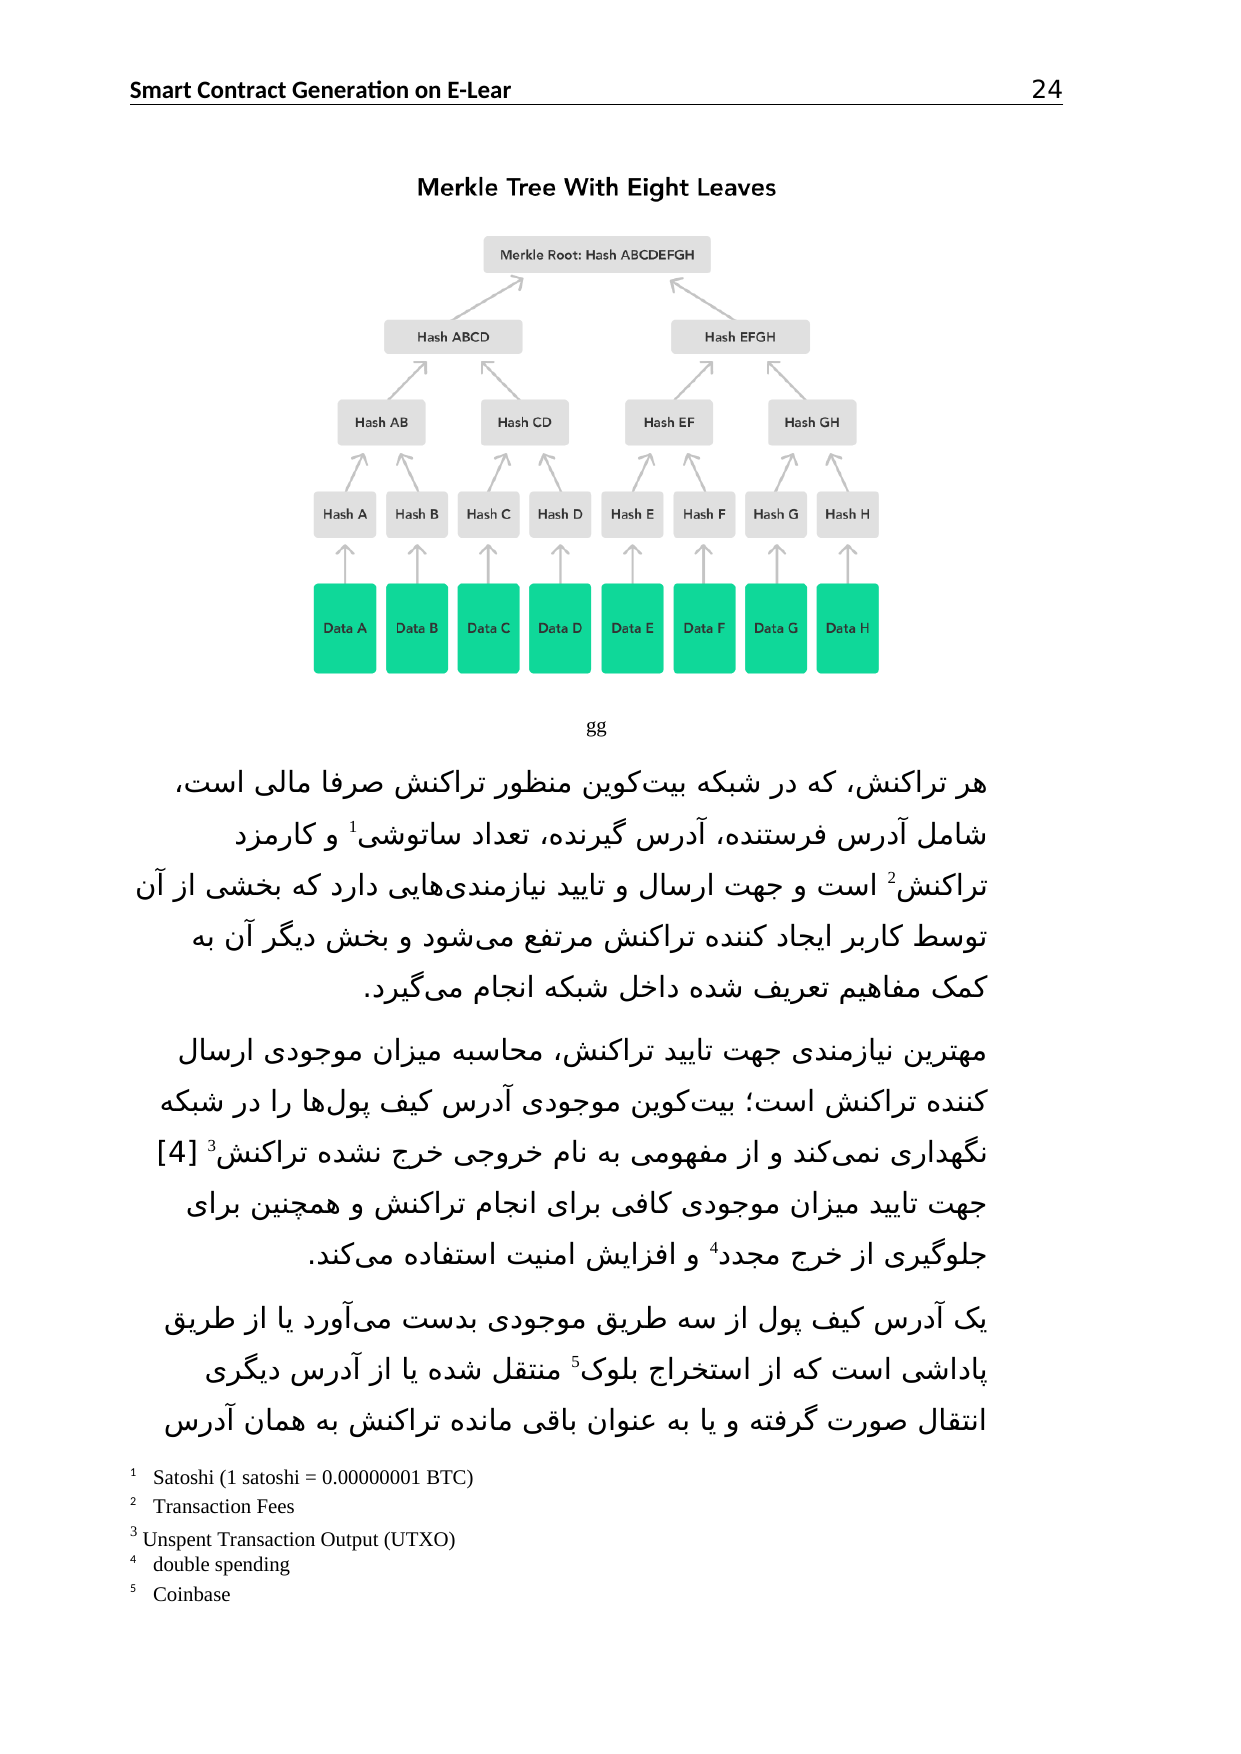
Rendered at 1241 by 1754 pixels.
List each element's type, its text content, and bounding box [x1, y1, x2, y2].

text gg [130, 713, 1063, 737]
text هر تراکنش، که در شبکه بیت‌کوین منظور تراکنش صرفا مالی است، شامل آدرس فرستنده، آدرس گیرنده، تعداد ساتوشی و کارمزد تراکنش است و جهت ارسال و تایید نیازمندی‌هایی دارد که بخشی از آن توسط کاربر ایجاد کننده تراکنش مرتفع می‌شود و بخش دیگر آن به کمک مفاهیم تعریف شده داخل شبکه انجام می‌گیرد. [130, 766, 988, 1004]
picture [293, 147, 899, 701]
text مهترین نیازمندی جهت تایید تراکنش، محاسبه میزان موجودی ارسال کننده تراکنش است؛ بیت‌کوین موجودی آدرس کیف پول‌ها را در شبکه نگهداری نمی‌کند و از مفهومی به نام خروجی خرج نشده تراکنش جهت تایید میزان موجودی کافی برای انجام تراکنش و همچنین برای جلوگیری از خرج مجدد و افزایش امنیت استفاده می‌کند. [130, 1033, 988, 1272]
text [130, 1301, 988, 1437]
